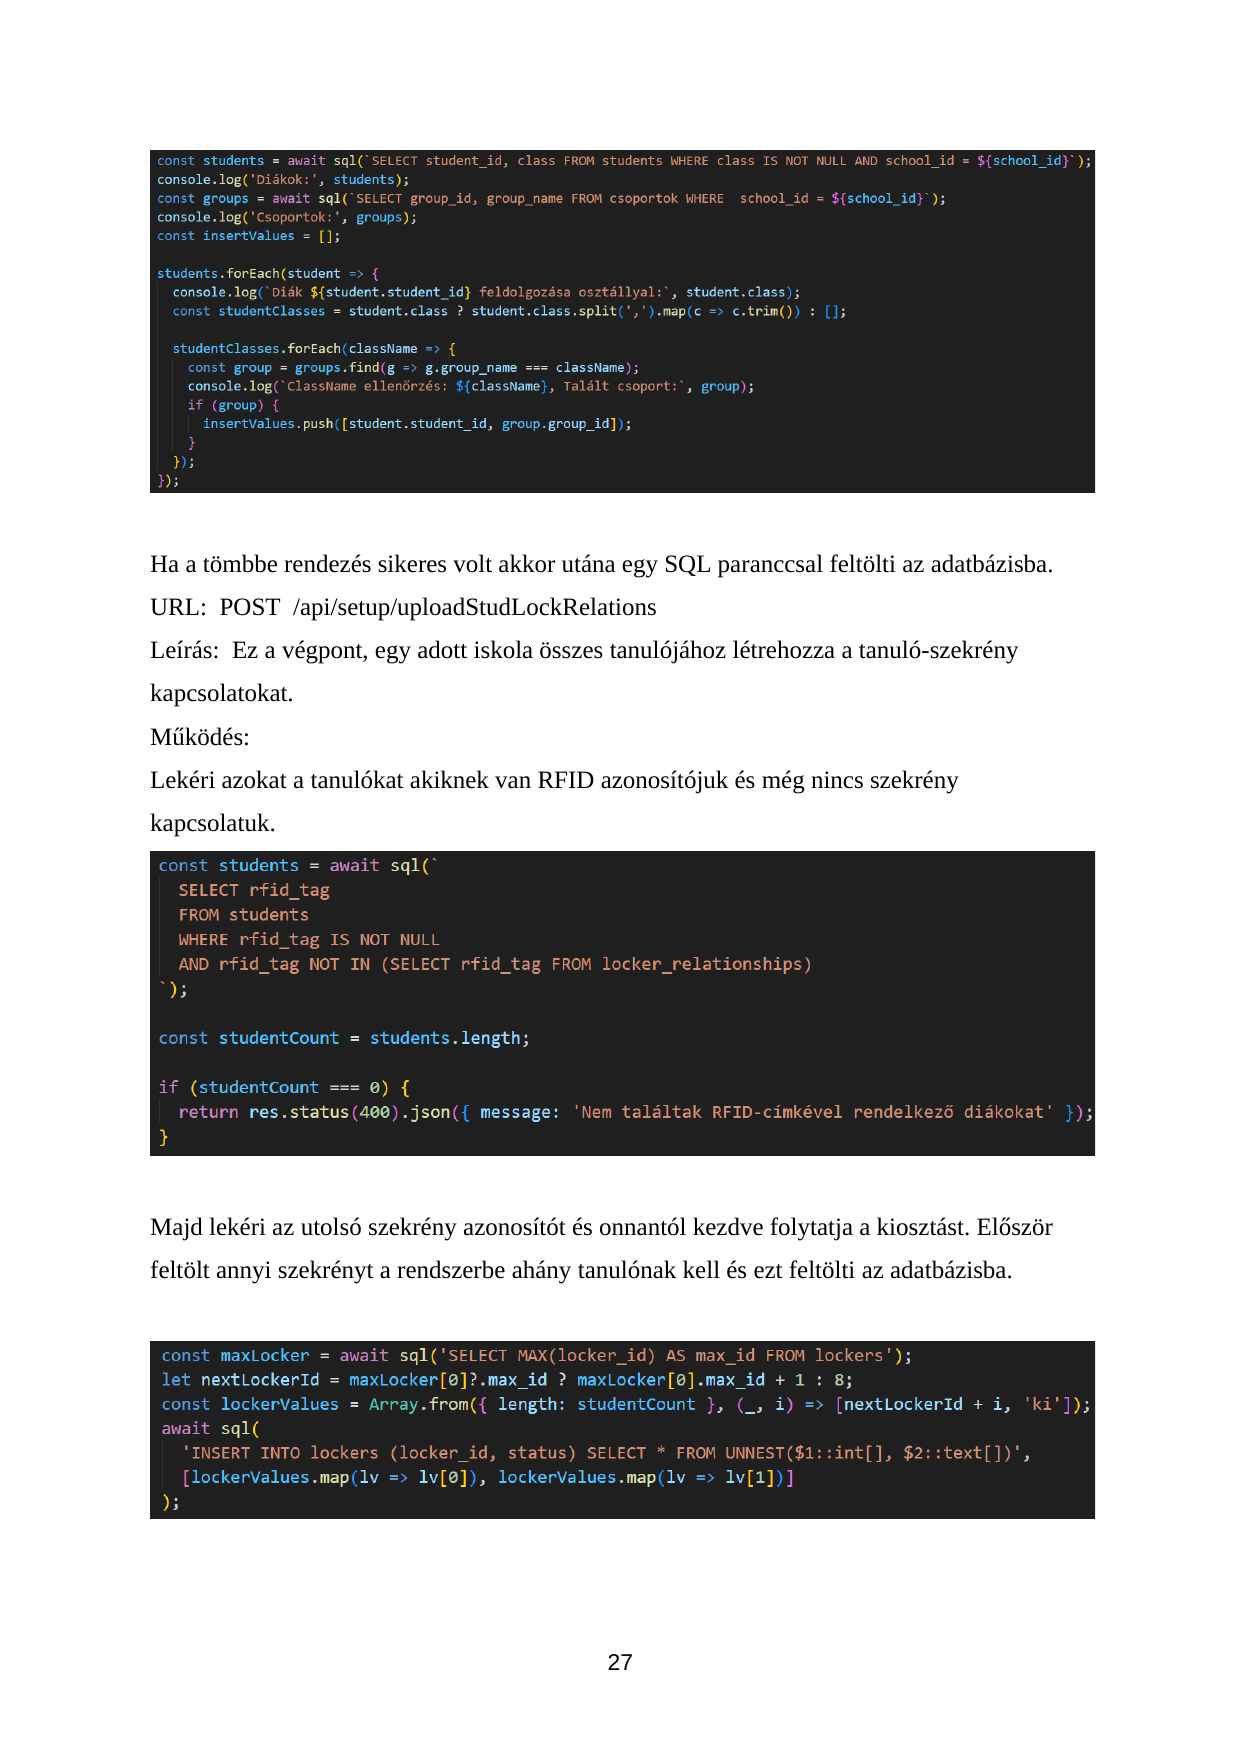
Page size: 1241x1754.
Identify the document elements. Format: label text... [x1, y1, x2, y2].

text Működés: [150, 722, 1090, 750]
text Ha a tömbbe rendezés sikeres volt akkor utána egy SQL paranccsal feltölti az adatbázisba. [150, 549, 1090, 578]
text URL: POST /api/setup/uploadStudLockRelations [150, 592, 1090, 621]
text Majd lekéri az utolsó szekrény azonosítót és onnantól kezdve folytatja a kiosztást. Először feltölt annyi szekrényt a rendszerbe ahány tanulónak kell és ezt feltölti az adatbázisba. [150, 1212, 1090, 1284]
picture [150, 851, 1096, 1156]
text Leírás: Ez a végpont, egy adott iskola összes tanulójához létrehozza a tanuló-szekrény kapcsolatokat. [150, 635, 1090, 707]
text Lekéri azokat a tanulókat akiknek van RFID azonosítójuk és még nincs szekrény kapcsolatuk. [150, 765, 1090, 837]
picture [150, 1341, 1096, 1519]
picture [150, 150, 1096, 493]
